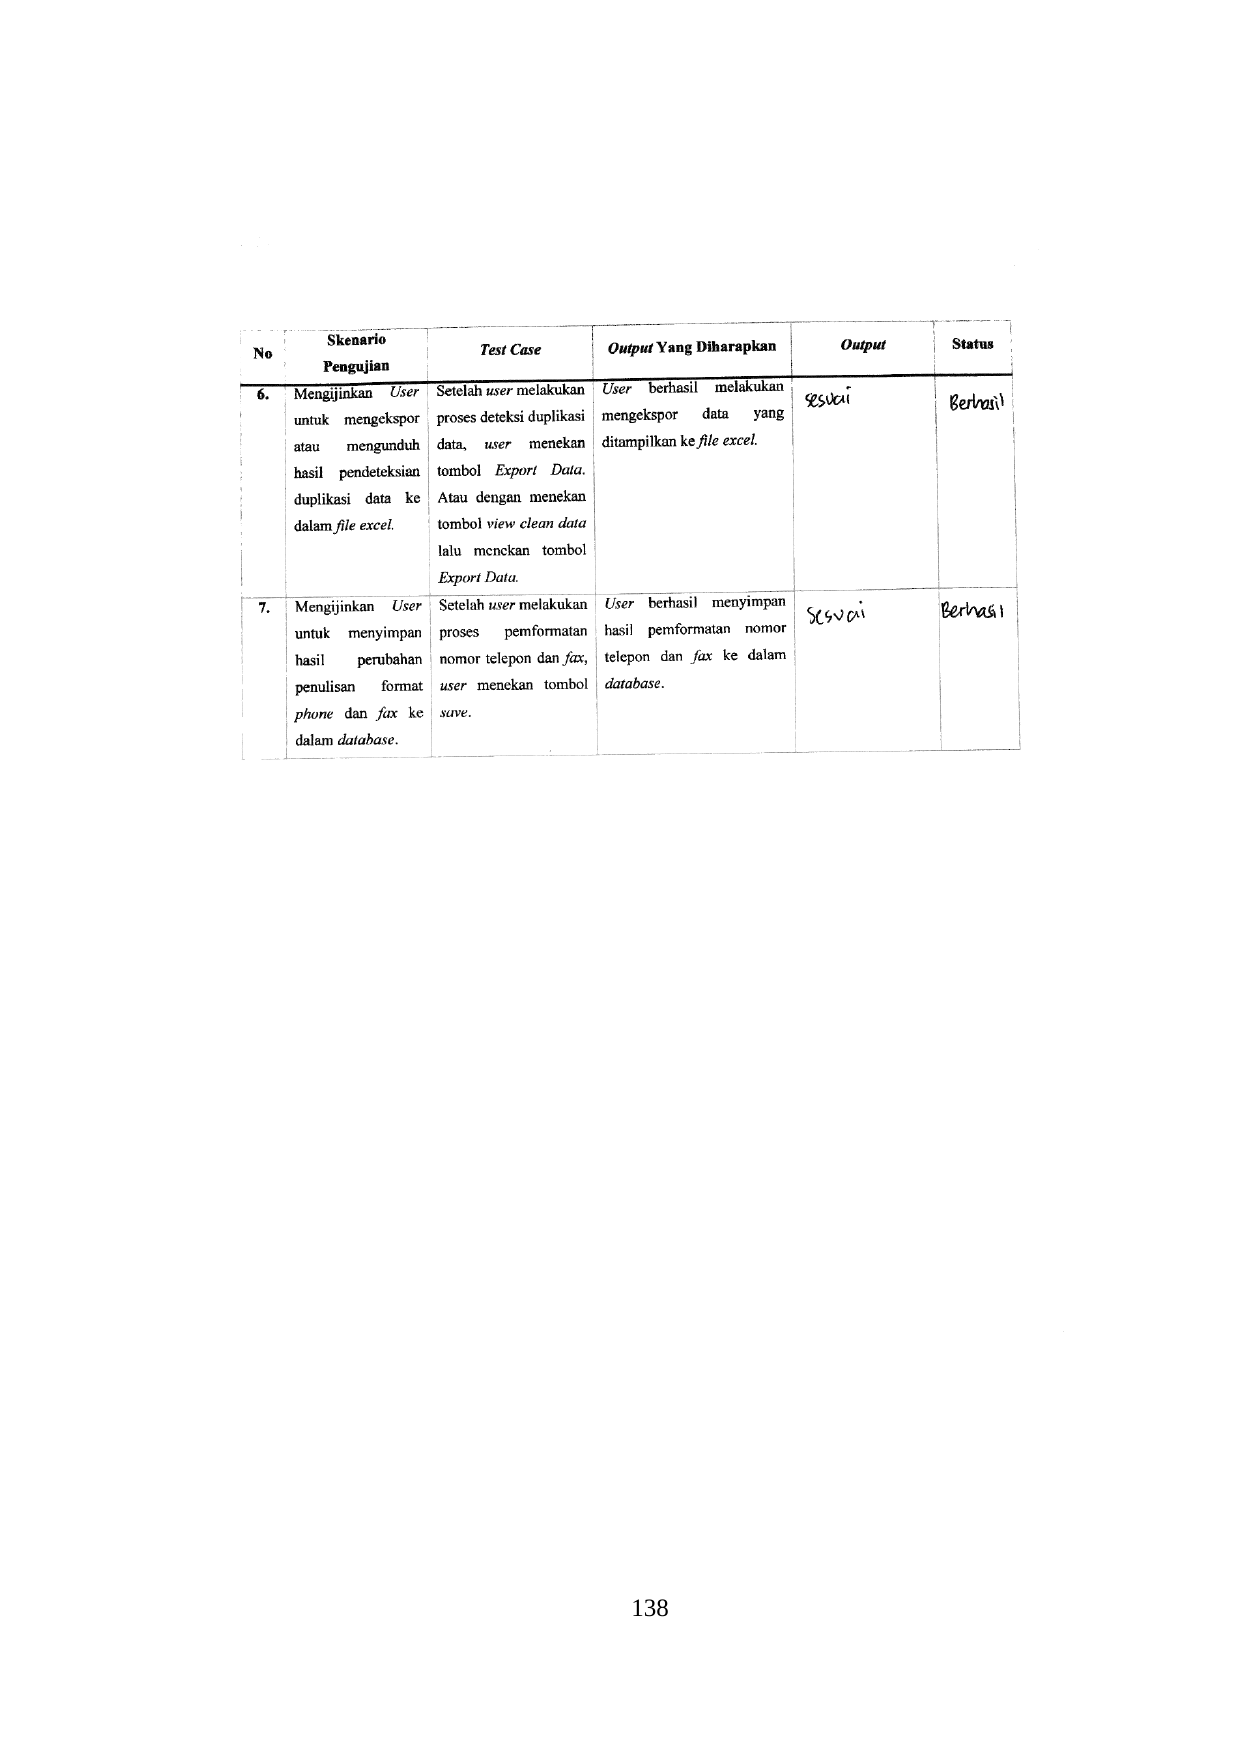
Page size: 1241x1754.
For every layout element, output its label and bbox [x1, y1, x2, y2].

picture [236, 236, 1064, 1339]
